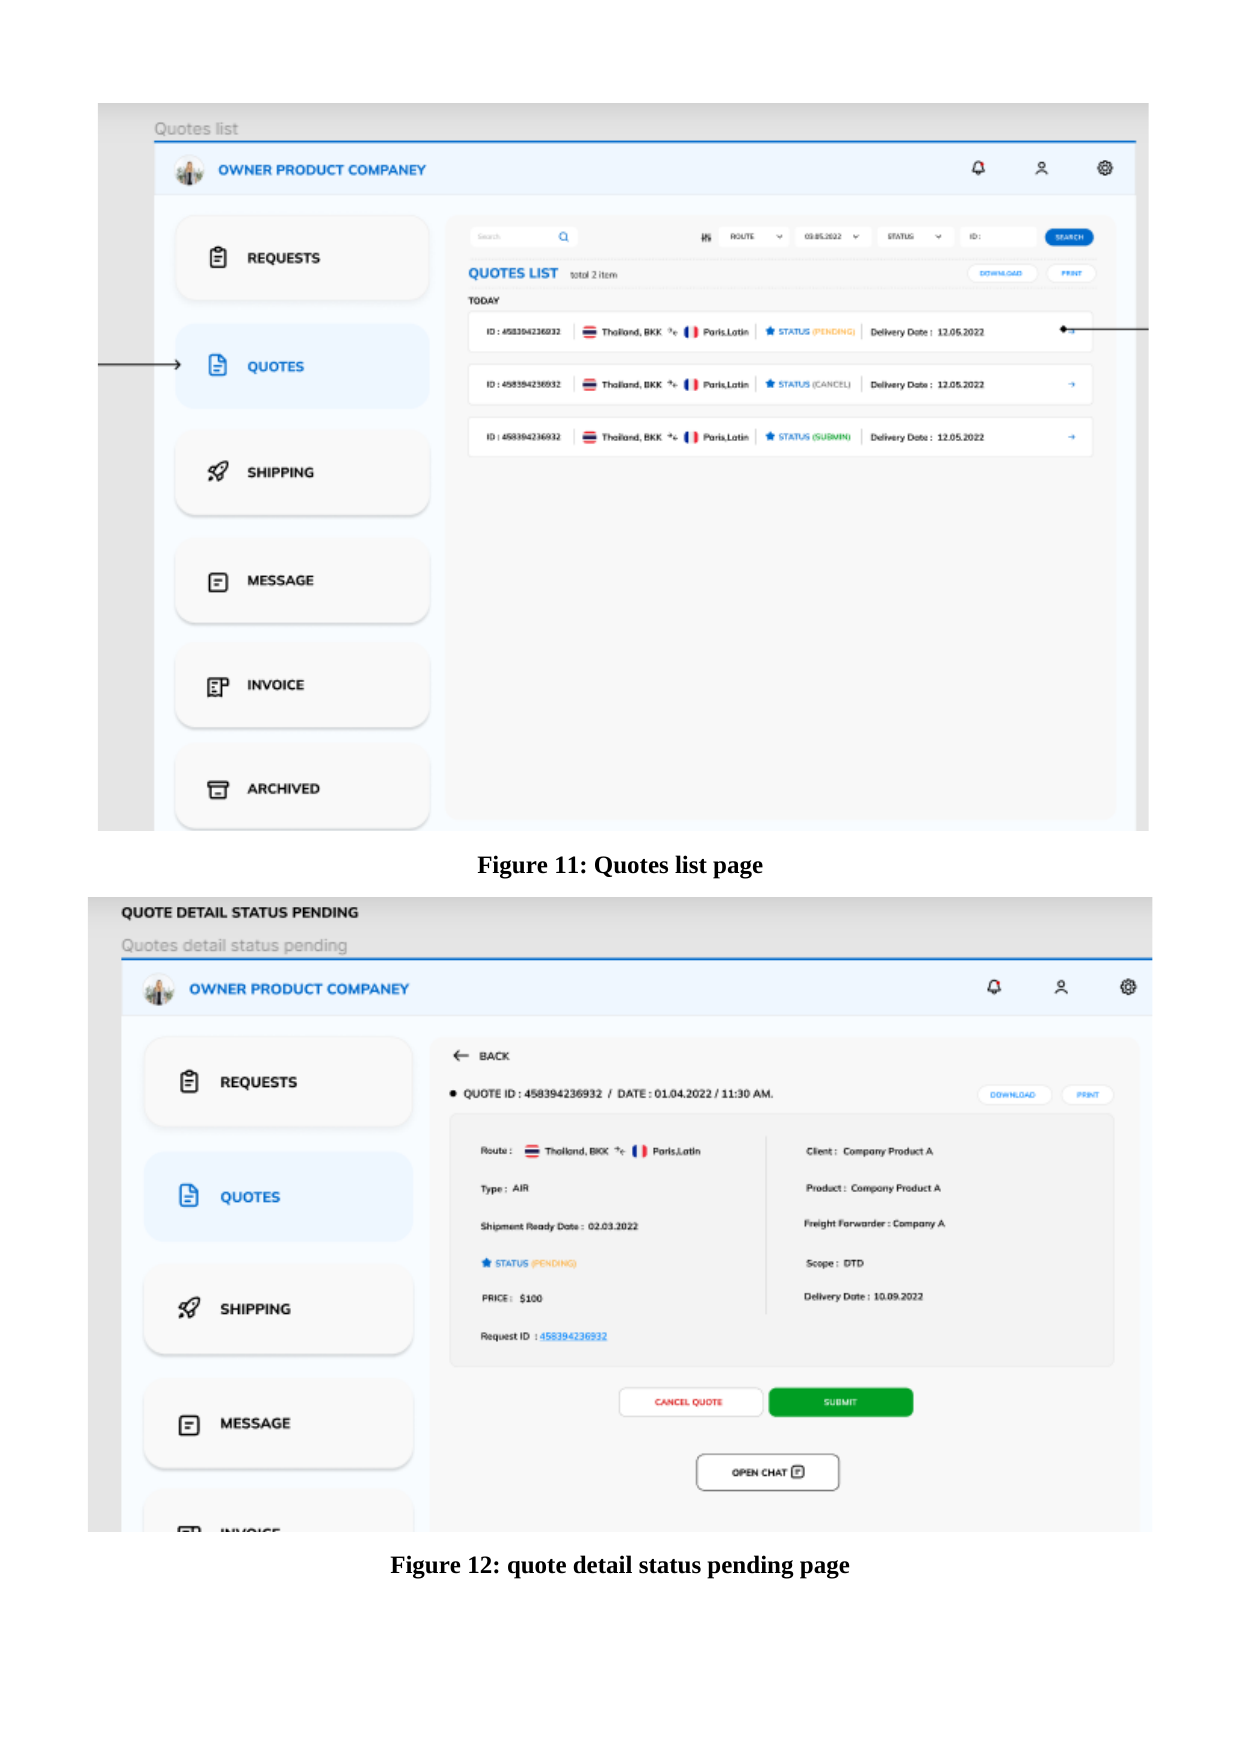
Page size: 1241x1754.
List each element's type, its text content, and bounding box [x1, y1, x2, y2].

text Figure 12: quote detail status pending page [75, 1550, 1165, 1579]
picture [97, 103, 1149, 831]
text Figure 11: Quotes list page [75, 850, 1165, 878]
picture [87, 897, 1153, 1532]
